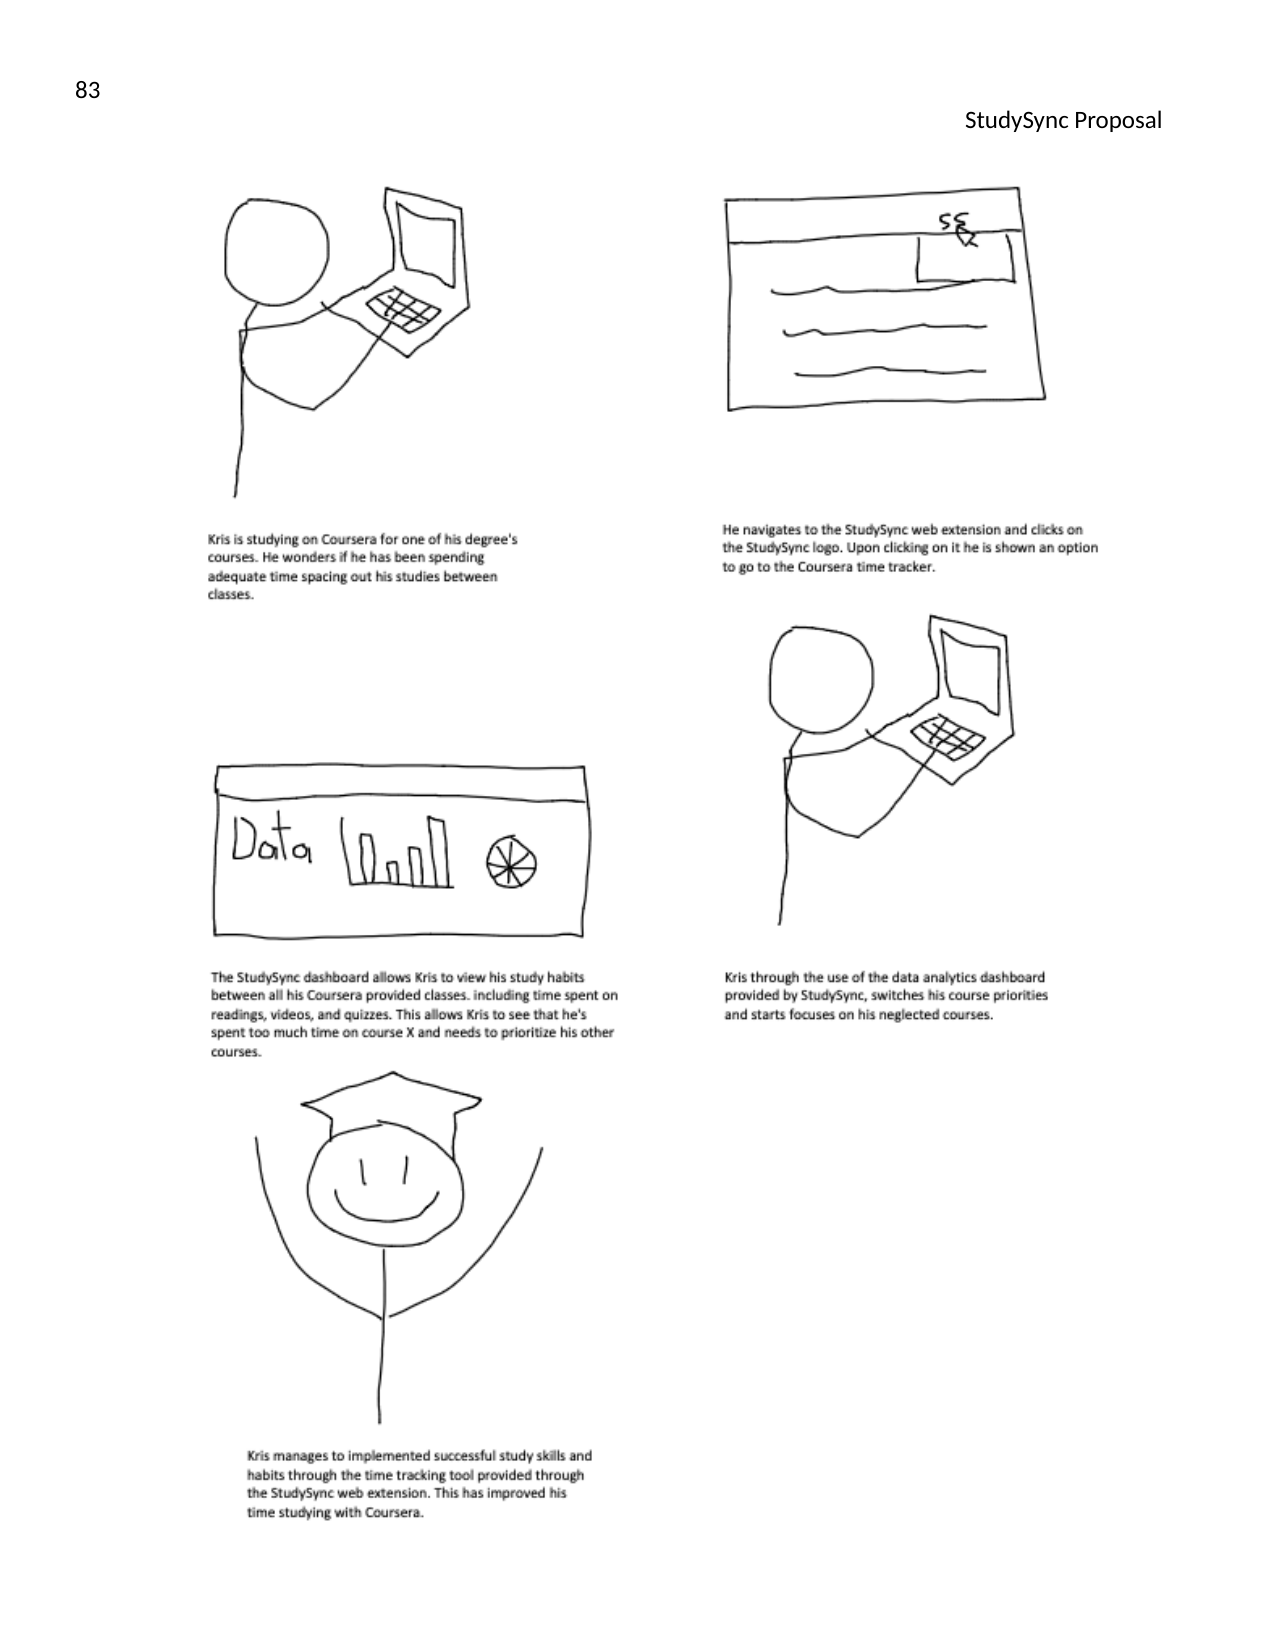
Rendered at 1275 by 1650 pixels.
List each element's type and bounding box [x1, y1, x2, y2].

picture [165, 163, 1110, 1532]
